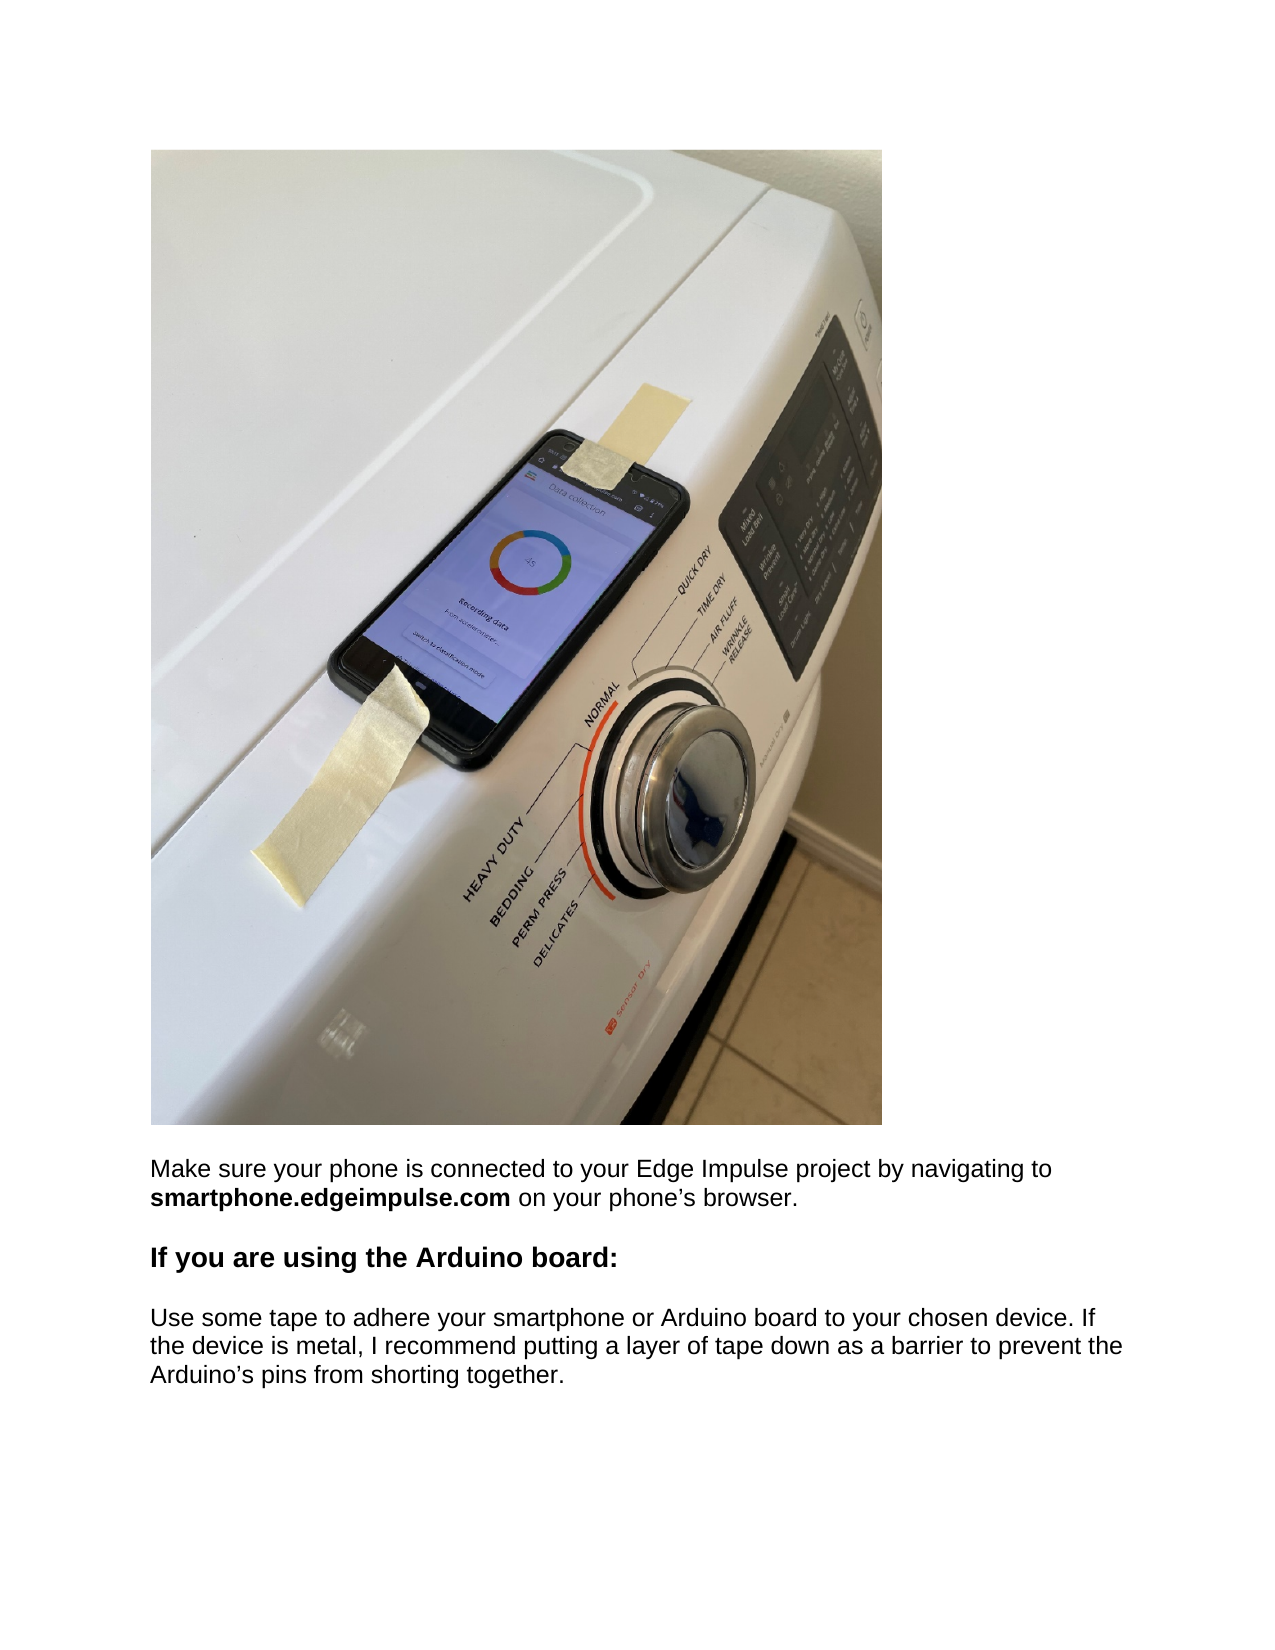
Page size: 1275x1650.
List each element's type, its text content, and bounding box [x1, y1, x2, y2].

text Use some tape to adhere your smartphone or Arduino board to your chosen device. If the device is metal, I recommend putting a layer of tape down as a barrier to prevent the Arduino’s pins from shorting together. [150, 1303, 1125, 1389]
text If you are using the Arduino board: [150, 1241, 1125, 1273]
picture [151, 151, 882, 1124]
text Make sure your phone is connected to your Edge Impulse project by navigating to smartphone.edgeimpulse.com on your phone’s browser. [150, 1154, 1125, 1212]
